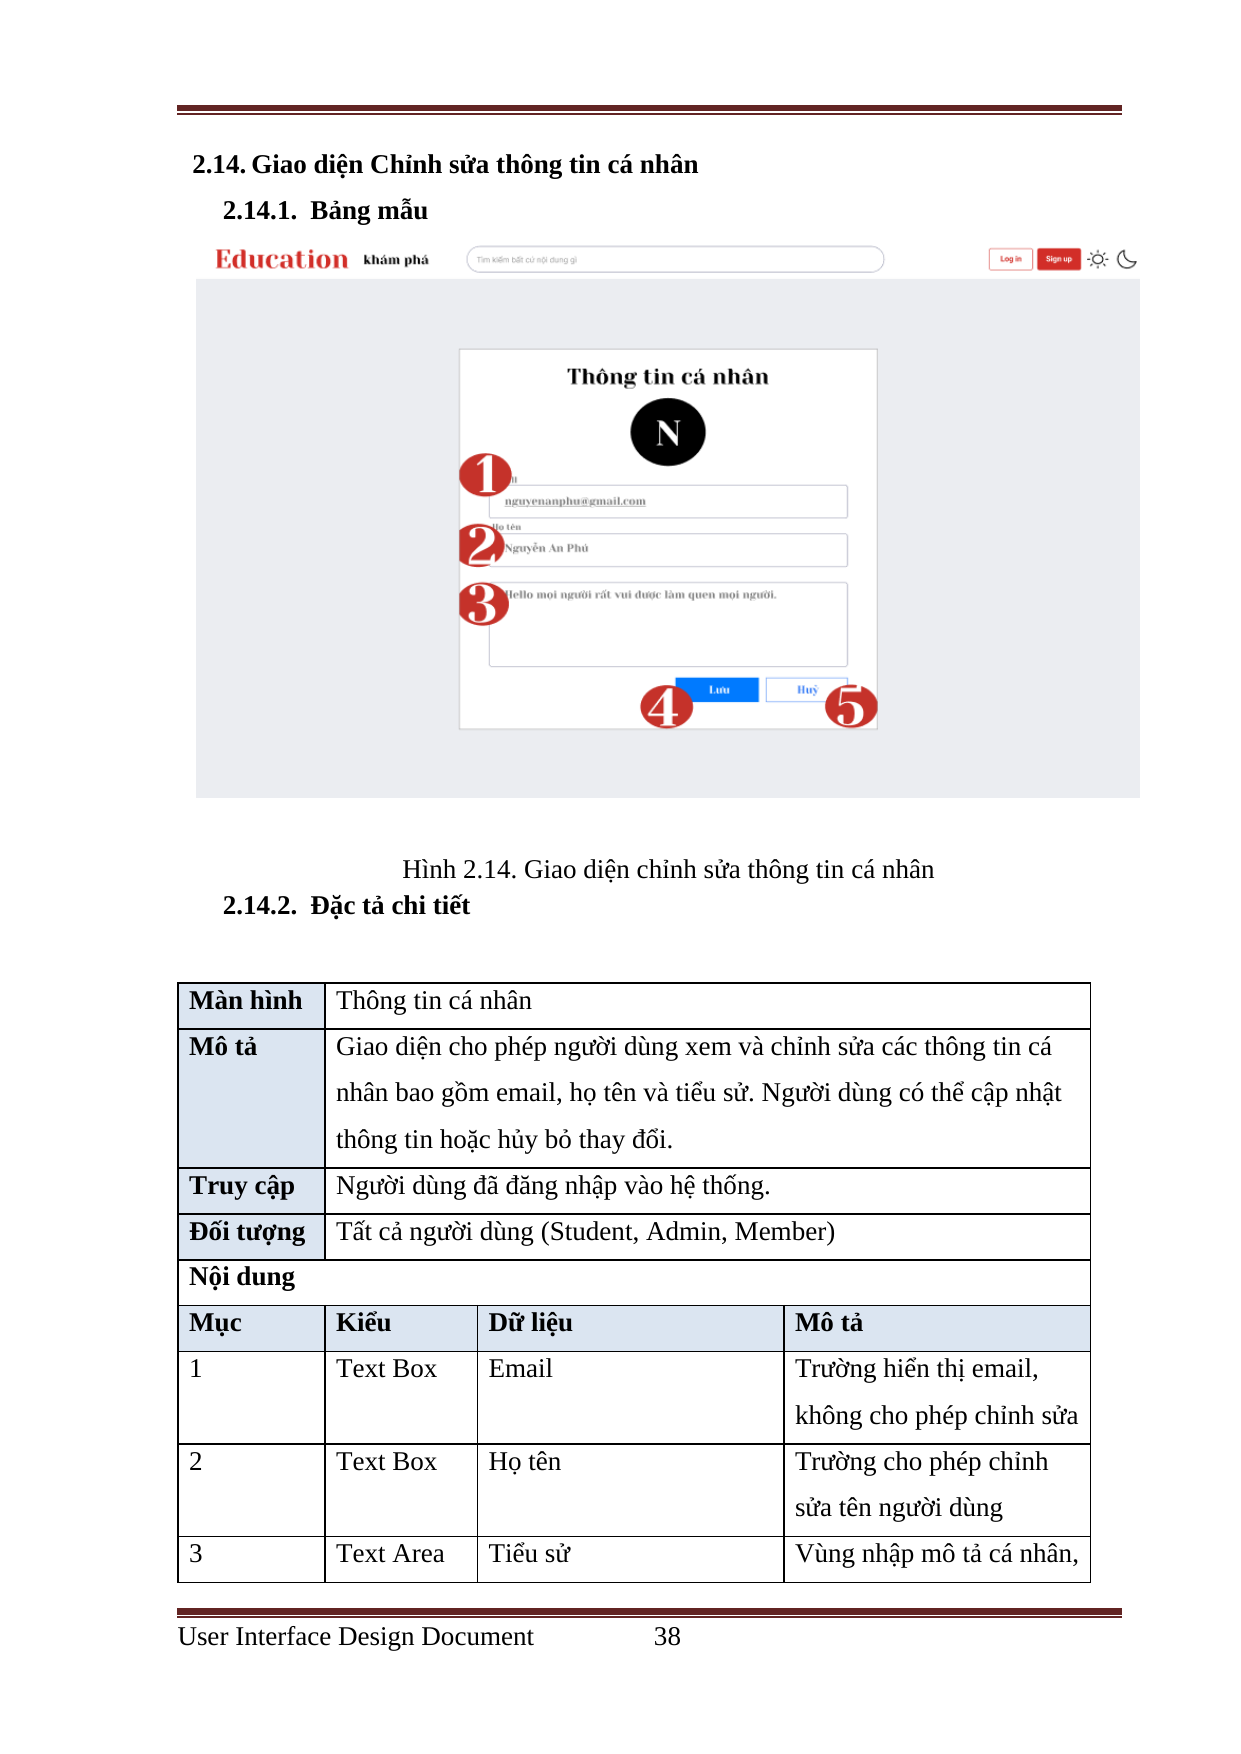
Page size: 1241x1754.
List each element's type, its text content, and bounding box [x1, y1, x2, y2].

table_cell Text Box [326, 1352, 477, 1443]
table_cell Họ tên [478, 1445, 783, 1536]
table_cell Tất cả người dùng (Student, Admin, Member) [326, 1215, 1090, 1259]
table_cell Người dùng đã đăng nhập vào hệ thống. [326, 1169, 1090, 1213]
table_cell Mô tả [785, 1306, 1090, 1351]
table_cell 2 [179, 1445, 324, 1536]
table_cell Giao diện cho phép người dùng xem và chỉnh sửa các thông tin cá nhân bao gồm email, họ tên và tiểu sử. Người dùng có thể cập nhật thông tin hoặc hủy bỏ thay đổi. [326, 1030, 1090, 1167]
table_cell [785, 1537, 1090, 1581]
table_cell Dữ liệu [478, 1306, 783, 1351]
table_cell Nội dung [179, 1261, 1090, 1305]
table_cell 1 [179, 1352, 324, 1443]
list Đặc tả chi tiết [223, 889, 1122, 920]
table_cell Trường hiển thị email, không cho phép chỉnh sửa [785, 1352, 1090, 1443]
table_cell Kiểu [326, 1306, 477, 1351]
table_cell Đối tượng [179, 1215, 324, 1259]
list Giao diện Chỉnh sửa thông tin cá nhân [192, 148, 1122, 179]
table_cell Text Box [326, 1445, 477, 1536]
list Hình 2.14. Giao diện chỉnh sửa thông tin cá nhân [215, 853, 1122, 884]
table_cell Mô tả [179, 1030, 324, 1167]
table_cell Truy cập [179, 1169, 324, 1213]
table_cell Mục [179, 1306, 324, 1351]
table_cell Text Area [326, 1537, 477, 1581]
list Bảng mẫu [223, 194, 1122, 226]
table_cell Trường cho phép chỉnh sửa tên người dùng [785, 1445, 1090, 1536]
table_cell 3 [179, 1537, 324, 1581]
table_cell Email [478, 1352, 783, 1443]
table_cell Tiểu sử [478, 1537, 783, 1581]
table_header Màn hình [179, 984, 324, 1028]
table_header Thông tin cá nhân [326, 984, 1090, 1028]
